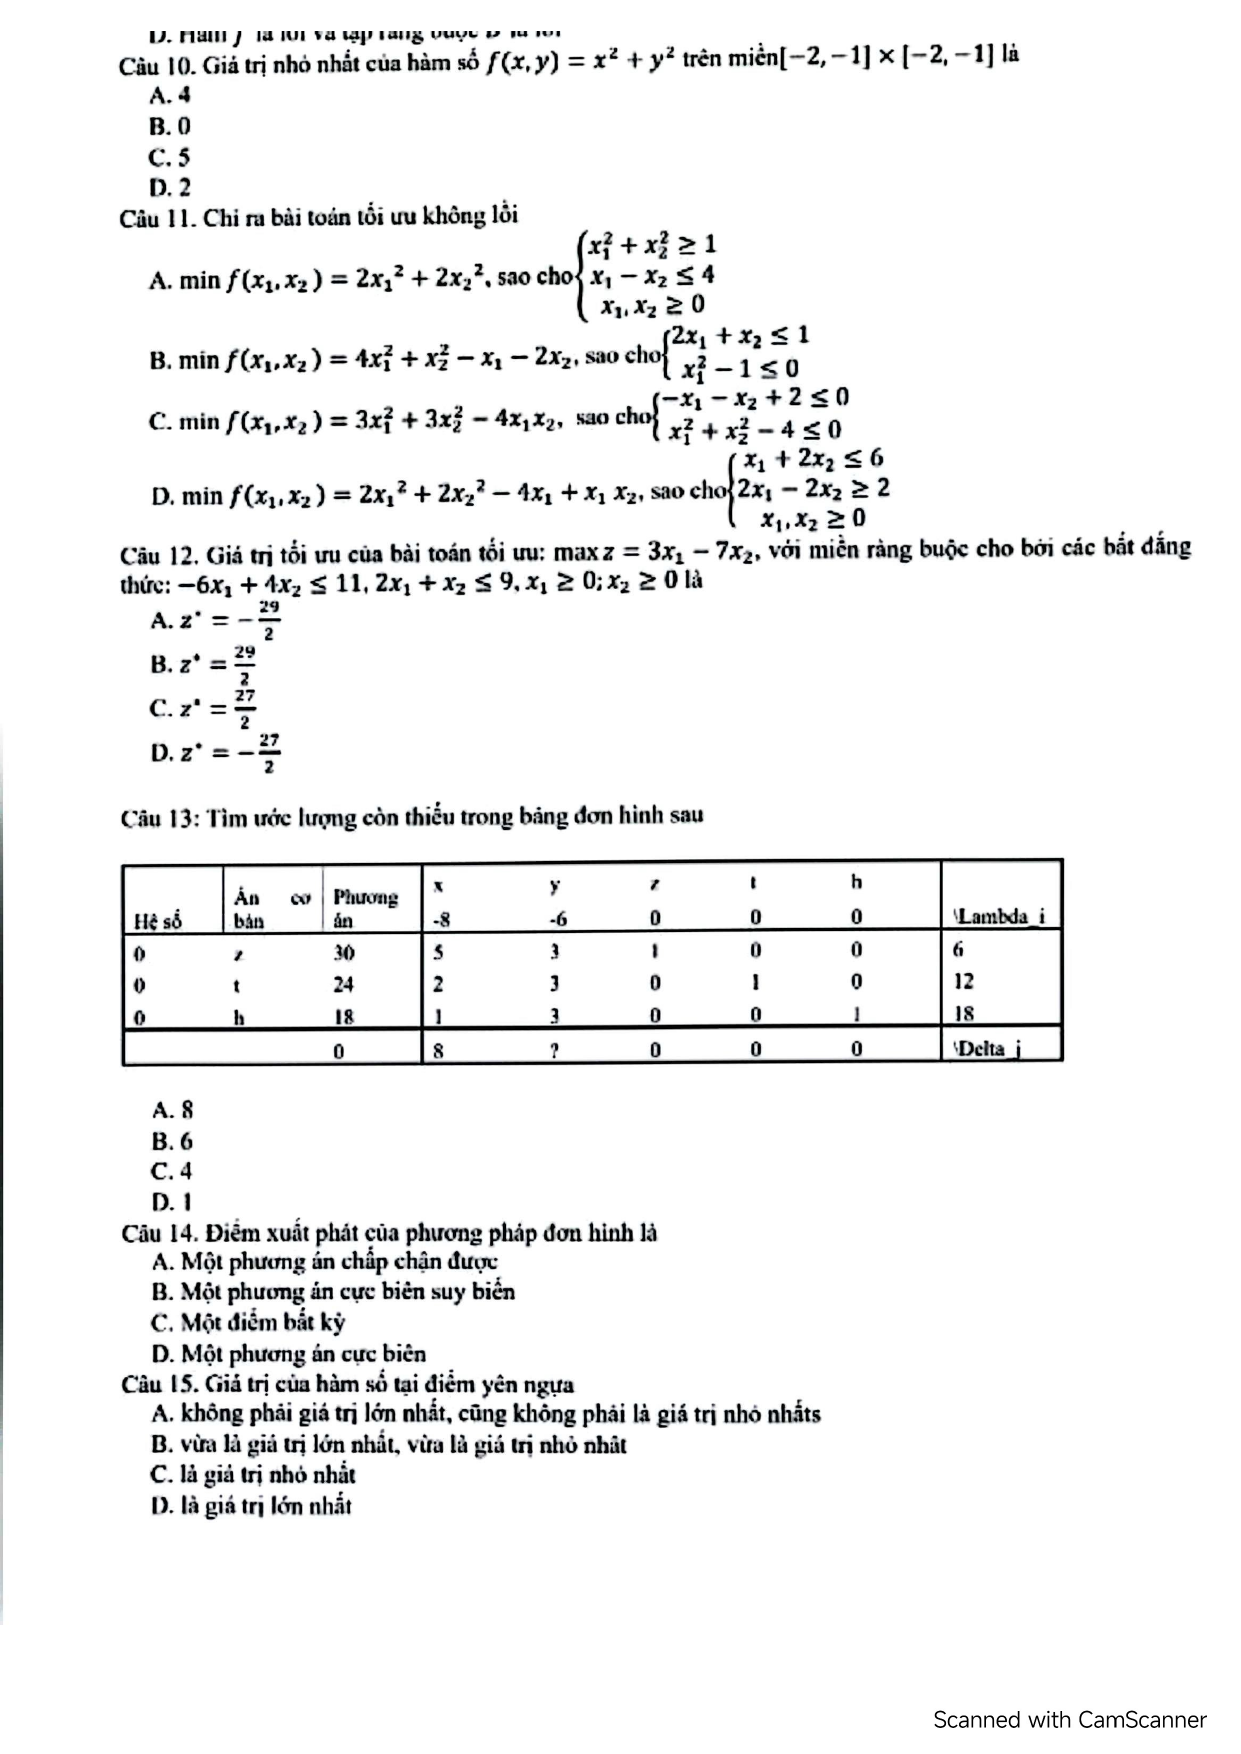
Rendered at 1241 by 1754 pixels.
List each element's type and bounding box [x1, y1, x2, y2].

picture [0, 31, 1205, 1625]
picture [933, 1704, 1207, 1734]
